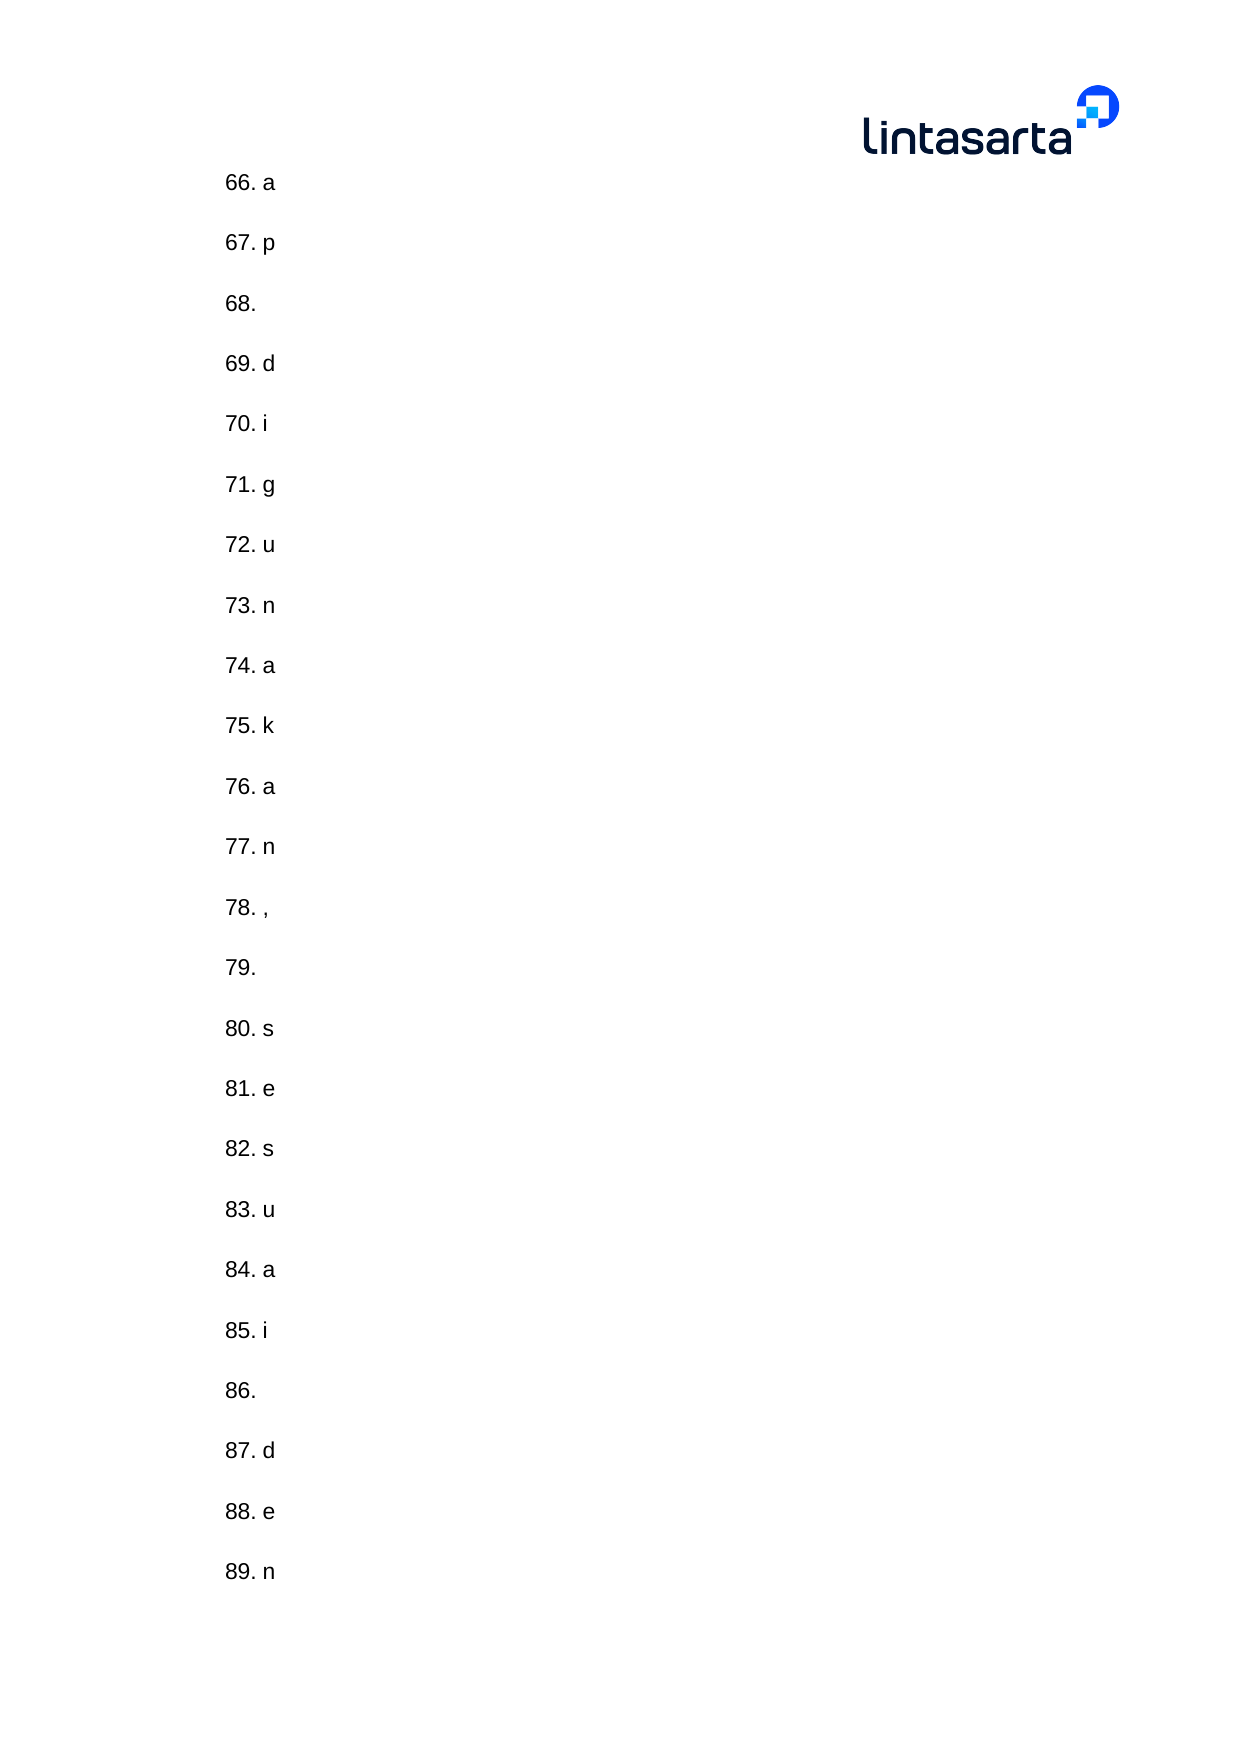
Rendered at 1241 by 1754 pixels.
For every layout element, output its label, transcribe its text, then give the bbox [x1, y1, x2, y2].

list n [225, 592, 1128, 618]
list , [225, 894, 1128, 920]
list d [225, 1437, 1128, 1464]
list i [225, 410, 1128, 437]
list s [225, 1014, 1128, 1041]
list n [225, 833, 1128, 860]
list n [225, 1558, 1128, 1585]
list g [225, 471, 1128, 497]
list a [225, 773, 1128, 799]
list k [225, 712, 1128, 739]
list a [225, 169, 1128, 195]
list i [225, 1317, 1128, 1343]
list p [225, 229, 1128, 256]
picture [856, 75, 1129, 169]
list a [225, 652, 1128, 678]
list u [225, 531, 1128, 558]
list e [225, 1498, 1128, 1524]
list s [225, 1135, 1128, 1162]
list e [225, 1075, 1128, 1101]
list u [225, 1196, 1128, 1222]
list d [225, 350, 1128, 376]
list a [225, 1256, 1128, 1283]
